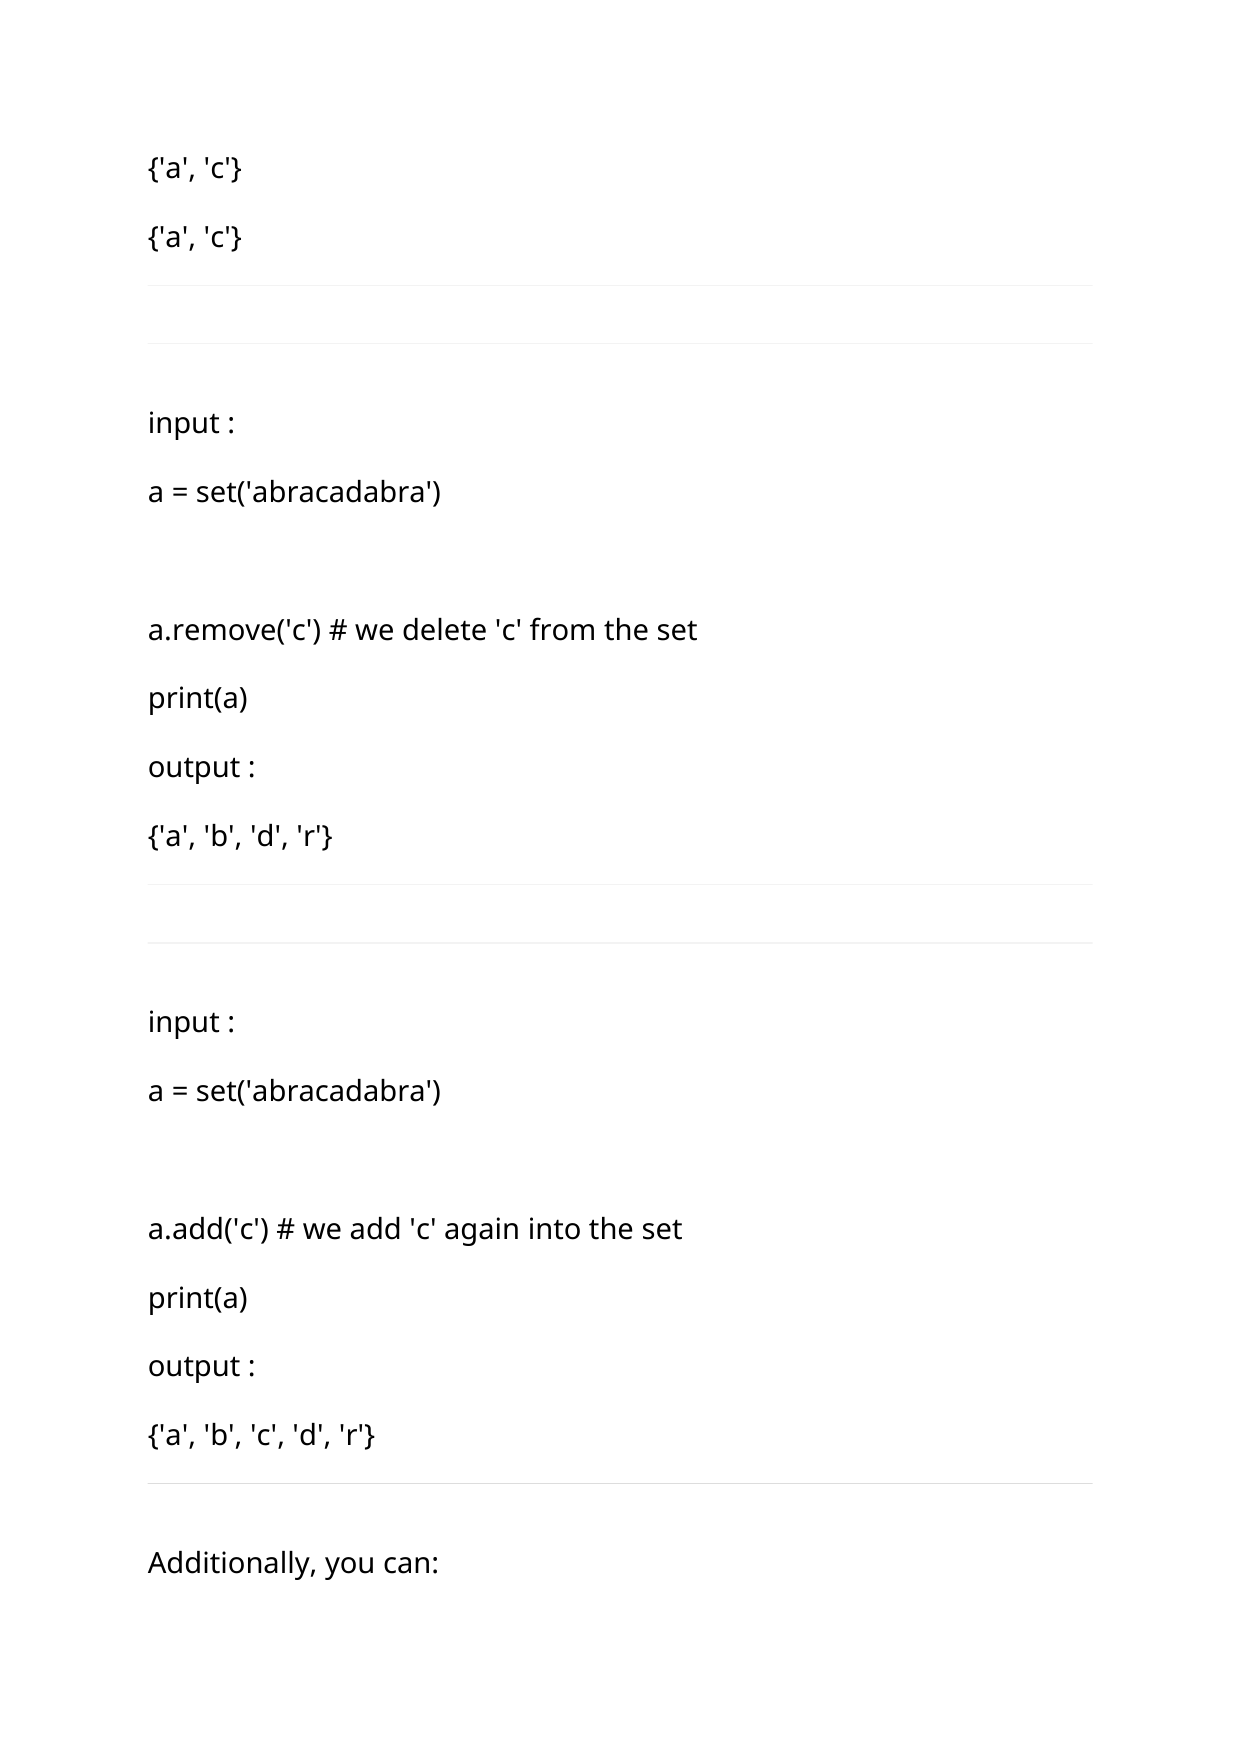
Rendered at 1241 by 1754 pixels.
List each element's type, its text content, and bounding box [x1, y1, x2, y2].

text Additionally, you can: [148, 1542, 1093, 1582]
text output : [148, 1346, 1093, 1385]
text a = set('abracadabra') [148, 471, 1093, 511]
text input : [148, 1001, 1093, 1041]
text {'a', 'b', 'c', 'd', 'r'} [148, 1414, 1093, 1454]
text {'a', 'c'} [148, 216, 1093, 256]
text a.add('c') # we add 'c' again into the set [148, 1208, 1093, 1248]
text print(a) [148, 678, 1093, 717]
text a = set('abracadabra') [148, 1070, 1093, 1110]
text output : [148, 747, 1093, 786]
text {'a', 'b', 'd', 'r'} [148, 816, 1093, 855]
text a.remove('c') # we delete 'c' from the set [148, 609, 1093, 649]
text {'a', 'c'} [148, 148, 1093, 187]
text print(a) [148, 1277, 1093, 1317]
text input : [148, 402, 1093, 442]
